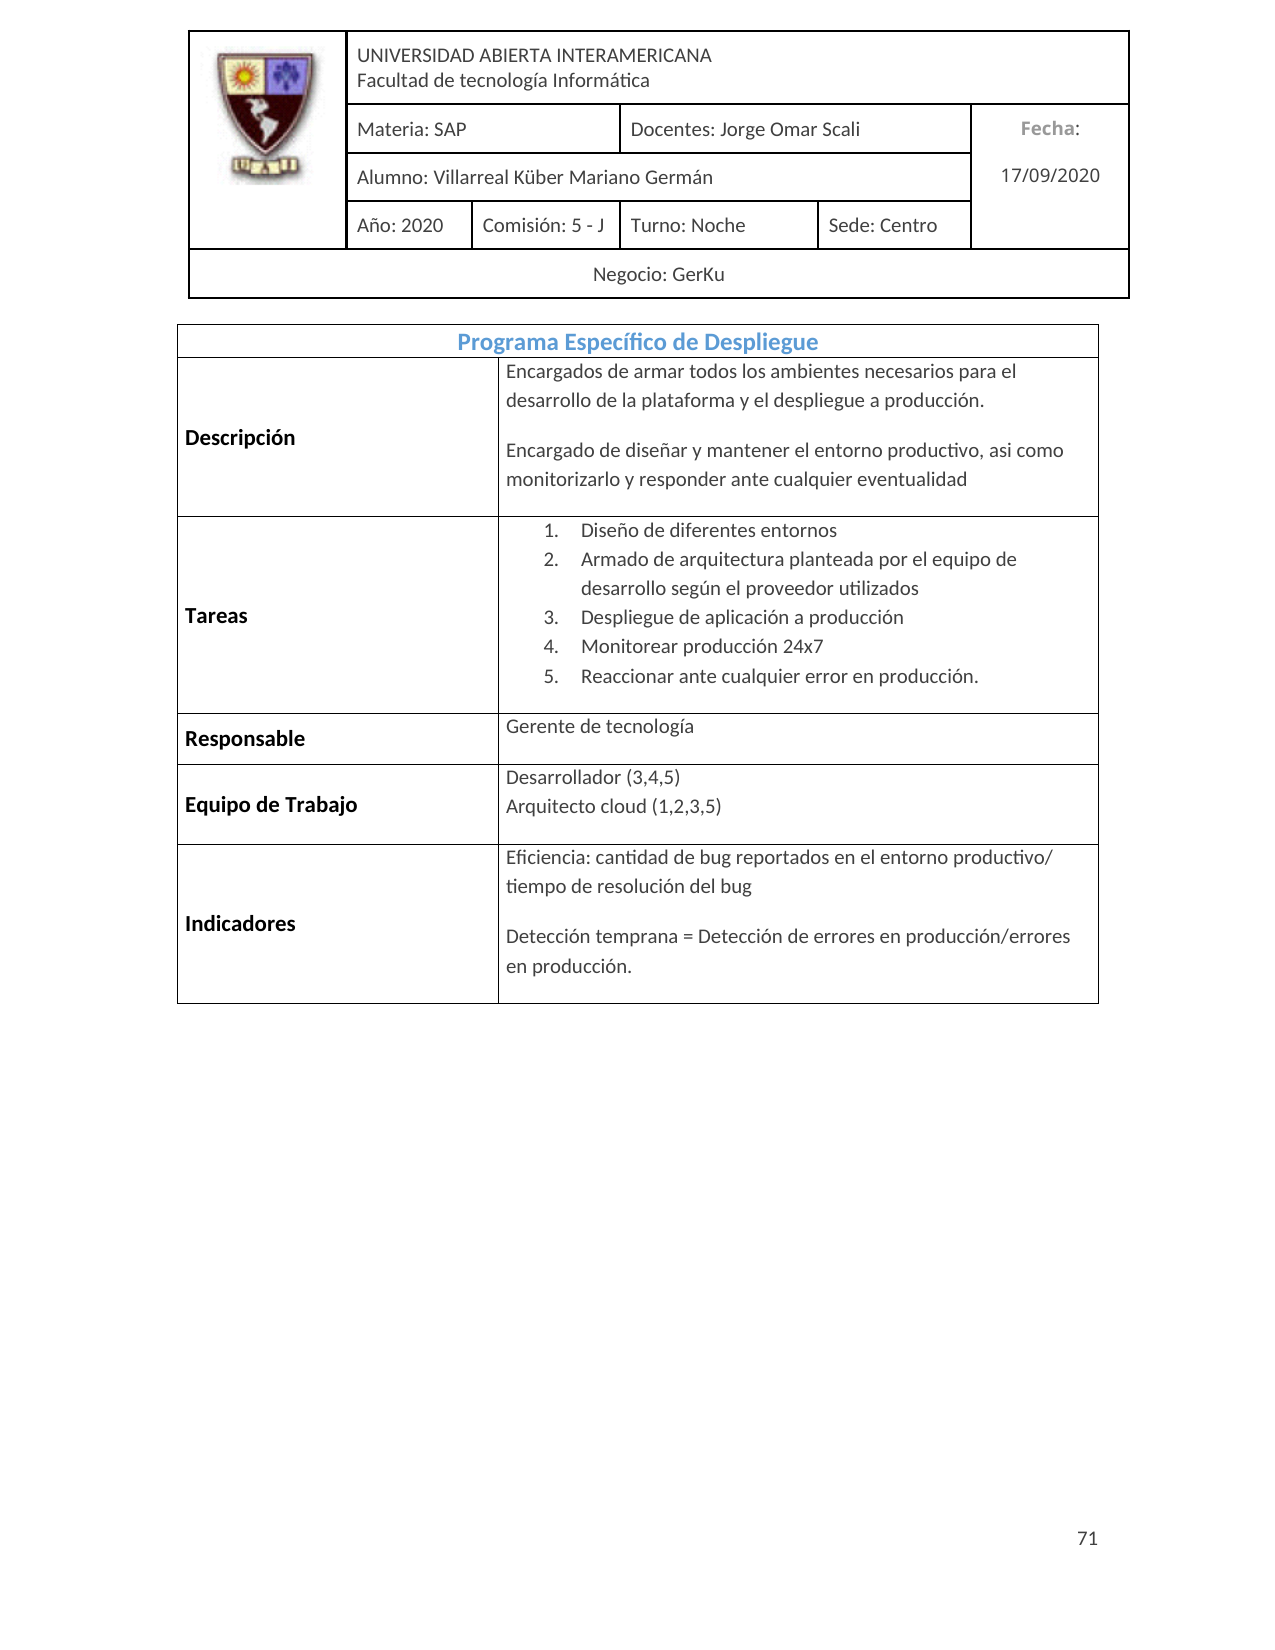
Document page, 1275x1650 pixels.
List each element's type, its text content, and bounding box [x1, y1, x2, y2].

table_cell Equipo de Trabajo [178, 765, 498, 843]
table_cell Descripción [178, 358, 498, 516]
table_cell Desarrollador (3,4,5) Arquitecto cloud (1,2,3,5) [499, 765, 1098, 843]
table_cell Eficiencia: cantidad de bug reportados en el entorno productivo/ tiempo de resolución del bug Detección temprana = Detección de errores en producción/errores en producción. [499, 845, 1098, 1003]
table_header Programa Específico de Despliegue [178, 325, 1098, 357]
table_cell Diseño de diferentes entornos Armado de arquitectura planteada por el equipo de desarrollo según el proveedor utilizados Despliegue de aplicación a producción Monitorear producción 24x7 Reaccionar ante cualquier error en producción. [499, 517, 1098, 713]
table_cell Responsable [178, 714, 498, 763]
table_cell Indicadores [178, 845, 498, 1003]
table_cell Encargados de armar todos los ambientes necesarios para el desarrollo de la plataforma y el despliegue a producción. Encargado de diseñar y mantener el entorno productivo, asi como monitorizarlo y responder ante cualquier eventualidad [499, 358, 1098, 516]
table_cell Gerente de tecnología [499, 714, 1098, 763]
picture [198, 42, 332, 192]
table_cell Tareas [178, 517, 498, 713]
